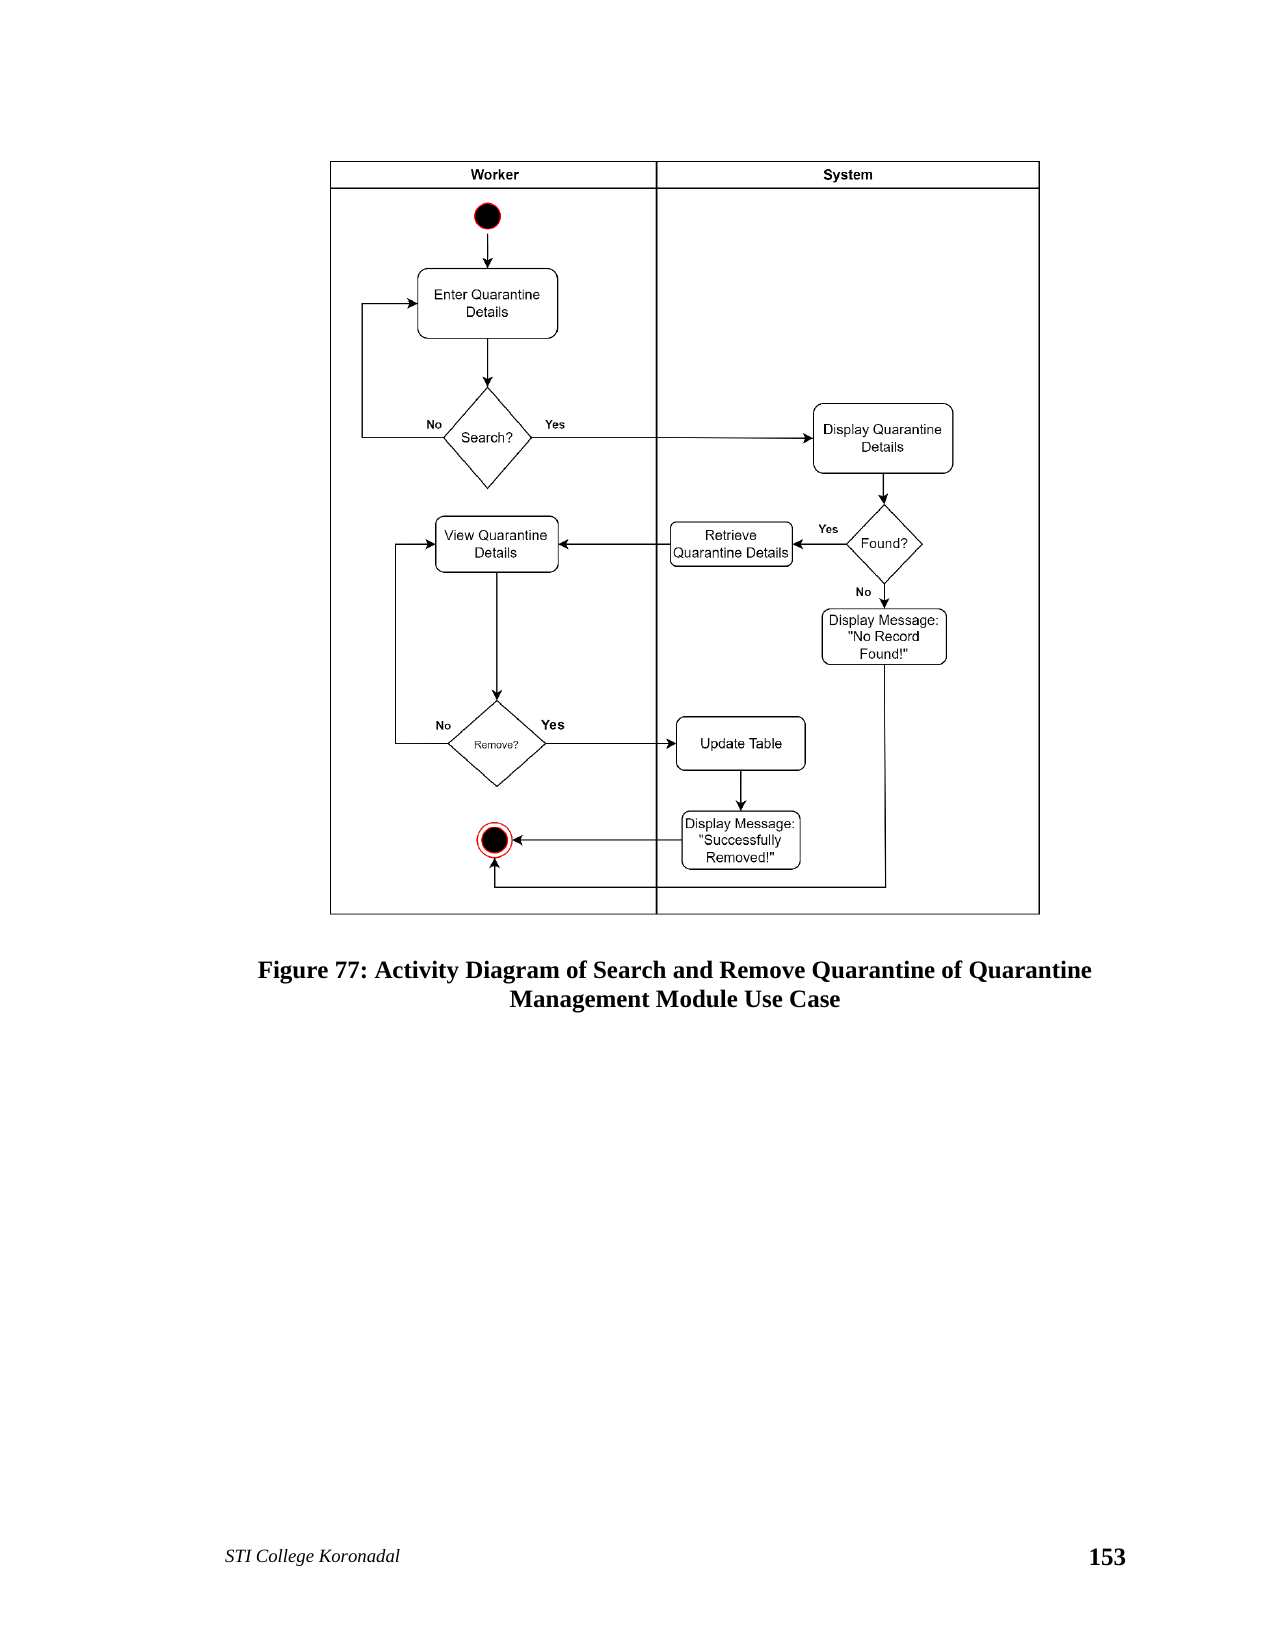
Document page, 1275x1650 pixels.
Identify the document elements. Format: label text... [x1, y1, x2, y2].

picture [318, 150, 1050, 927]
text Figure 77: Activity Diagram of Search and Remove Quarantine of Quarantine Management Module Use Case [225, 955, 1125, 1012]
